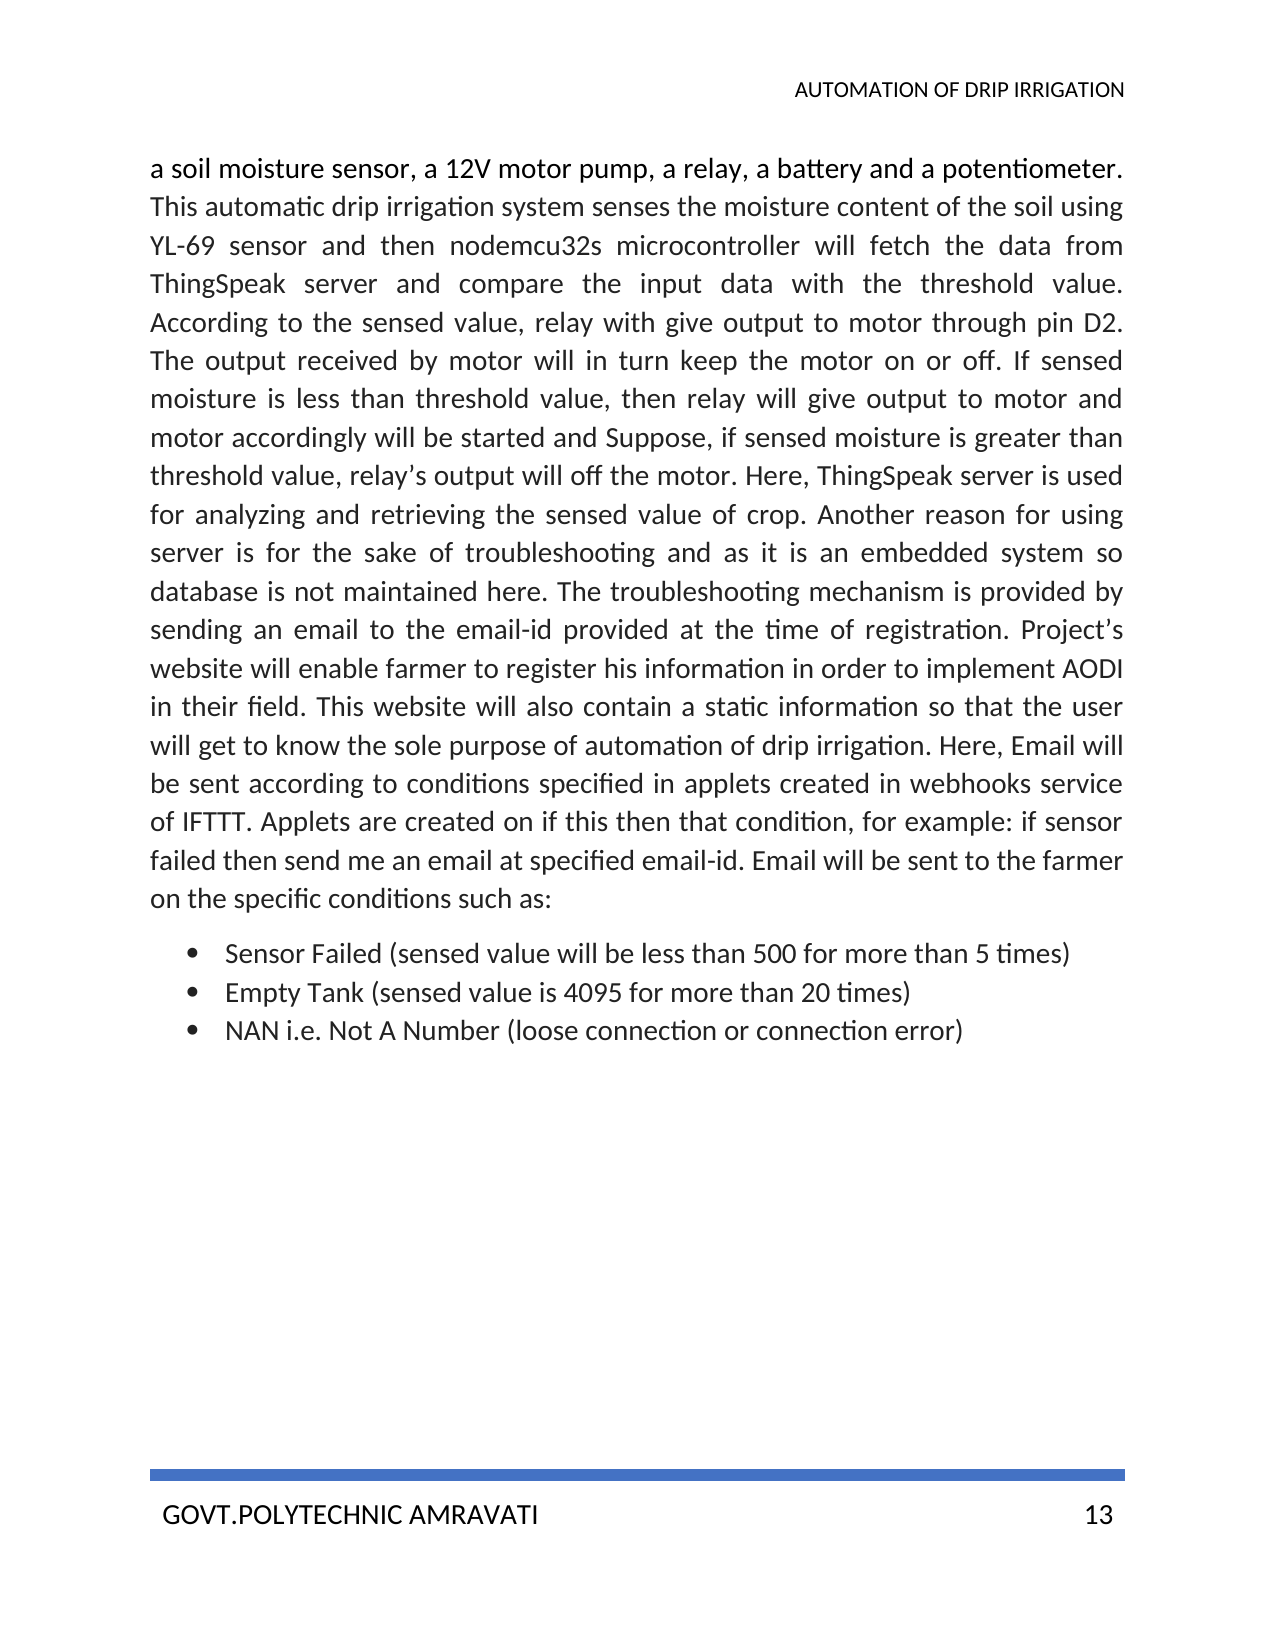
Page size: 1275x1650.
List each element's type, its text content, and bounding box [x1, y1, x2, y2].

list Empty Tank (sensed value is 4095 for more than 20 times) [187, 974, 1125, 1009]
list NAN i.e. Not A Number (loose connection or connection error) [187, 1012, 1125, 1048]
list Sensor Failed (sensed value will be less than 500 for more than 5 times) [187, 935, 1125, 971]
text a soil moisture sensor, a 12V motor pump, a relay, a battery and a potentiometer. This automatic drip irrigation system senses the moisture content of the soil using YL-69 sensor and then nodemcu32s microcontroller will fetch the data from ThingSpeak server and compare the input data with the threshold value. According to the sensed value, relay with give output to motor through pin D2. The output received by motor will in turn keep the motor on or off. If sensed moisture is less than threshold value, then relay will give output to motor and motor accordingly will be started and Suppose, if sensed moisture is greater than threshold value, relay’s output will off the motor. Here, ThingSpeak server is used for analyzing and retrieving the sensed value of crop. Another reason for using server is for the sake of troubleshooting and as it is an embedded system so database is not maintained here. The troubleshooting mechanism is provided by sending an email to the email-id provided at the time of registration. Project’s website will enable farmer to register his information in order to implement AODI in their field. This website will also contain a static information so that the user will get to know the sole purpose of automation of drip irrigation. Here, Email will be sent according to conditions specified in applets created in webhooks service of IFTTT. Applets are created on if this then that condition, for example: if sensor failed then send me an email at specified email-id. Email will be sent to the farmer on the specific conditions such as: [150, 150, 1125, 916]
